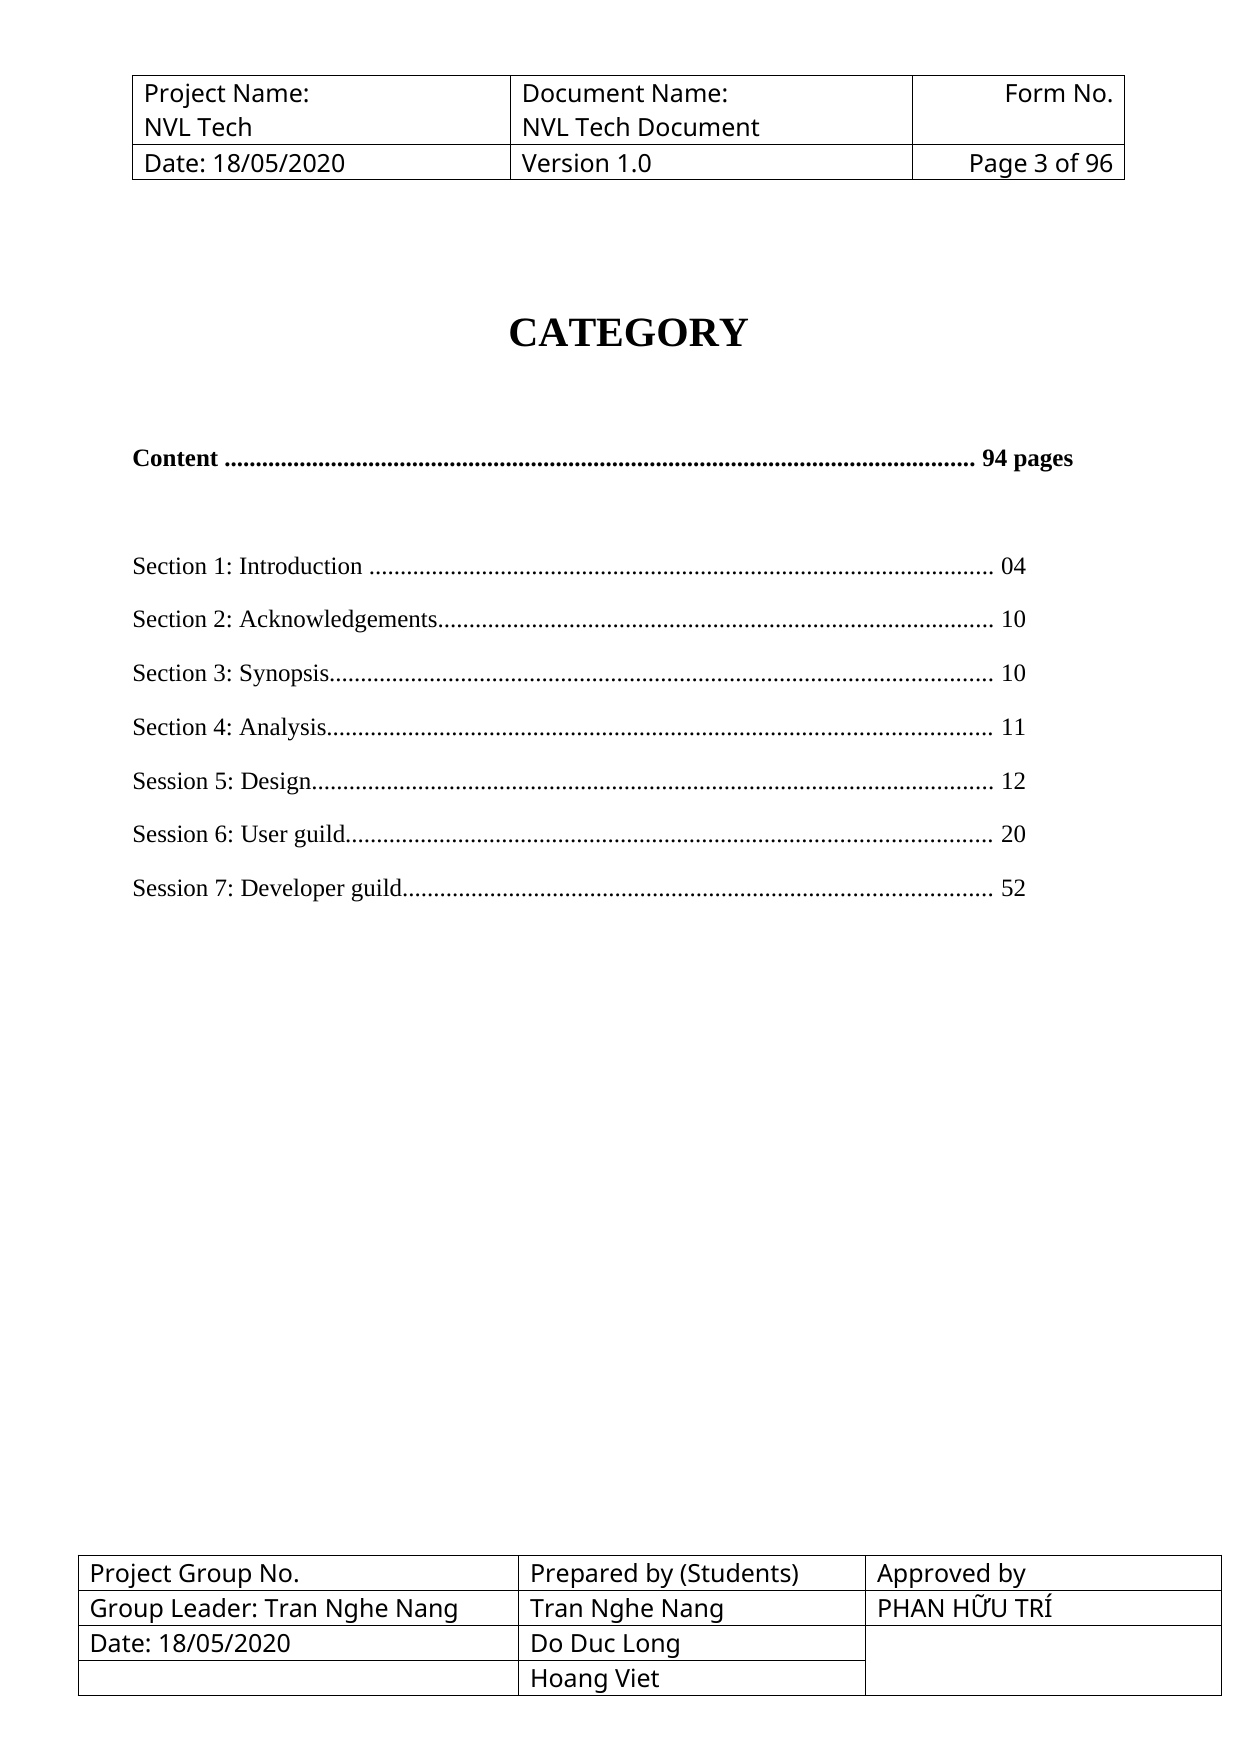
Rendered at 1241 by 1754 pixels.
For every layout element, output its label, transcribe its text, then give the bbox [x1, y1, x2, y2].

text Session 6: User guild 20 [132, 819, 1125, 848]
text Content 94 pages [132, 443, 1125, 472]
text Section 1: Introduction 04 [132, 551, 1125, 579]
text Section 2: Acknowledgements 10 [132, 604, 1125, 633]
text Session 7: Developer guild 52 [132, 873, 1125, 902]
text Section 4: Analysis 11 [132, 712, 1125, 741]
text Section 3: Synopsis 10 [132, 658, 1125, 687]
text Session 5: Design 12 [132, 766, 1125, 794]
text CATEGORY [132, 307, 1125, 355]
